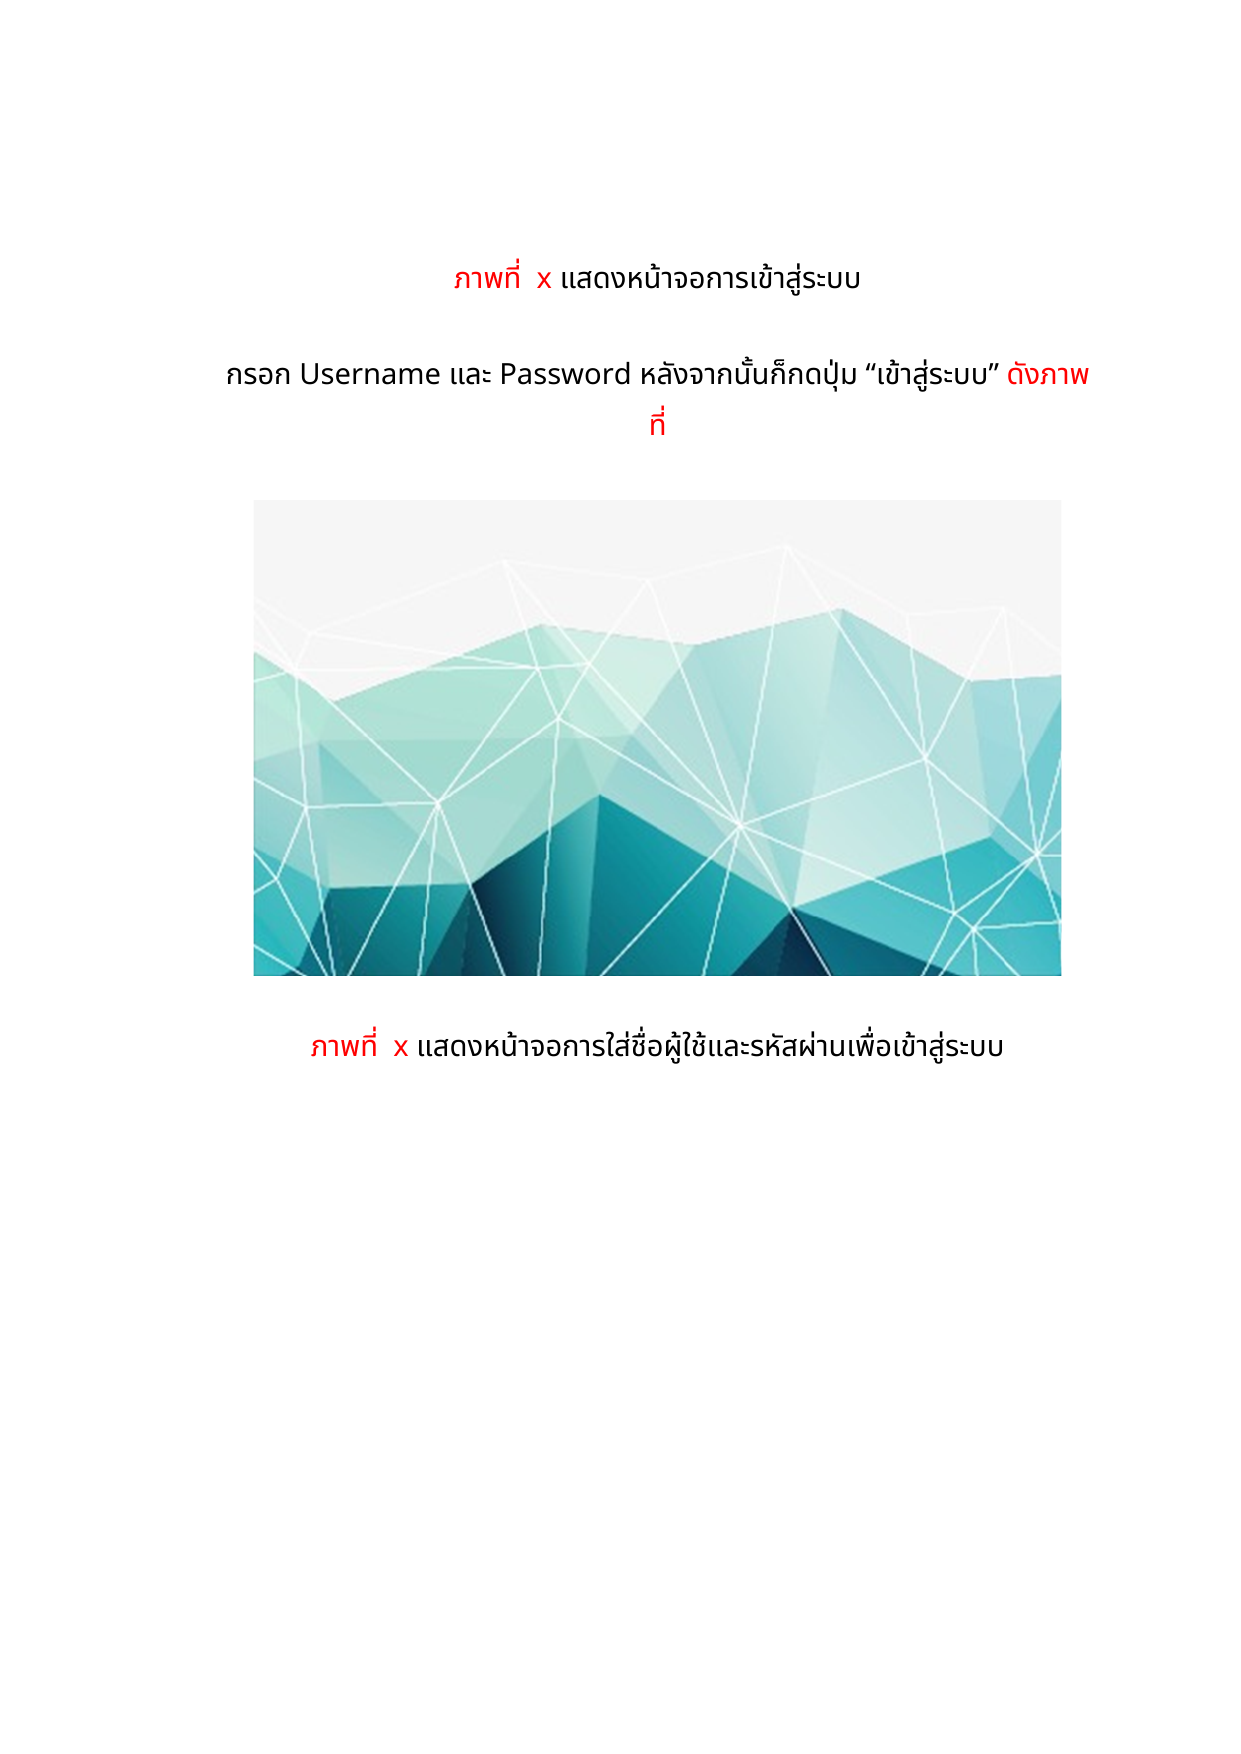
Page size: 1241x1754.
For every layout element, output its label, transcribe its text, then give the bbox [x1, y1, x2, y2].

text ภาพที่ x แสดงหน้าจอการเข้าสู่ระบบ [225, 257, 1090, 301]
text กรอก Username และ Password หลังจากนั้นก็กดปุ่ม “เข้าสู่ระบบ” ดังภาพที่ [225, 354, 1090, 448]
picture [253, 500, 1062, 976]
text ภาพที่ x แสดงหน้าจอการใส่ชื่อผู้ใช้และรหัสผ่านเพื่อเข้าสู่ระบบ [225, 1026, 1090, 1070]
